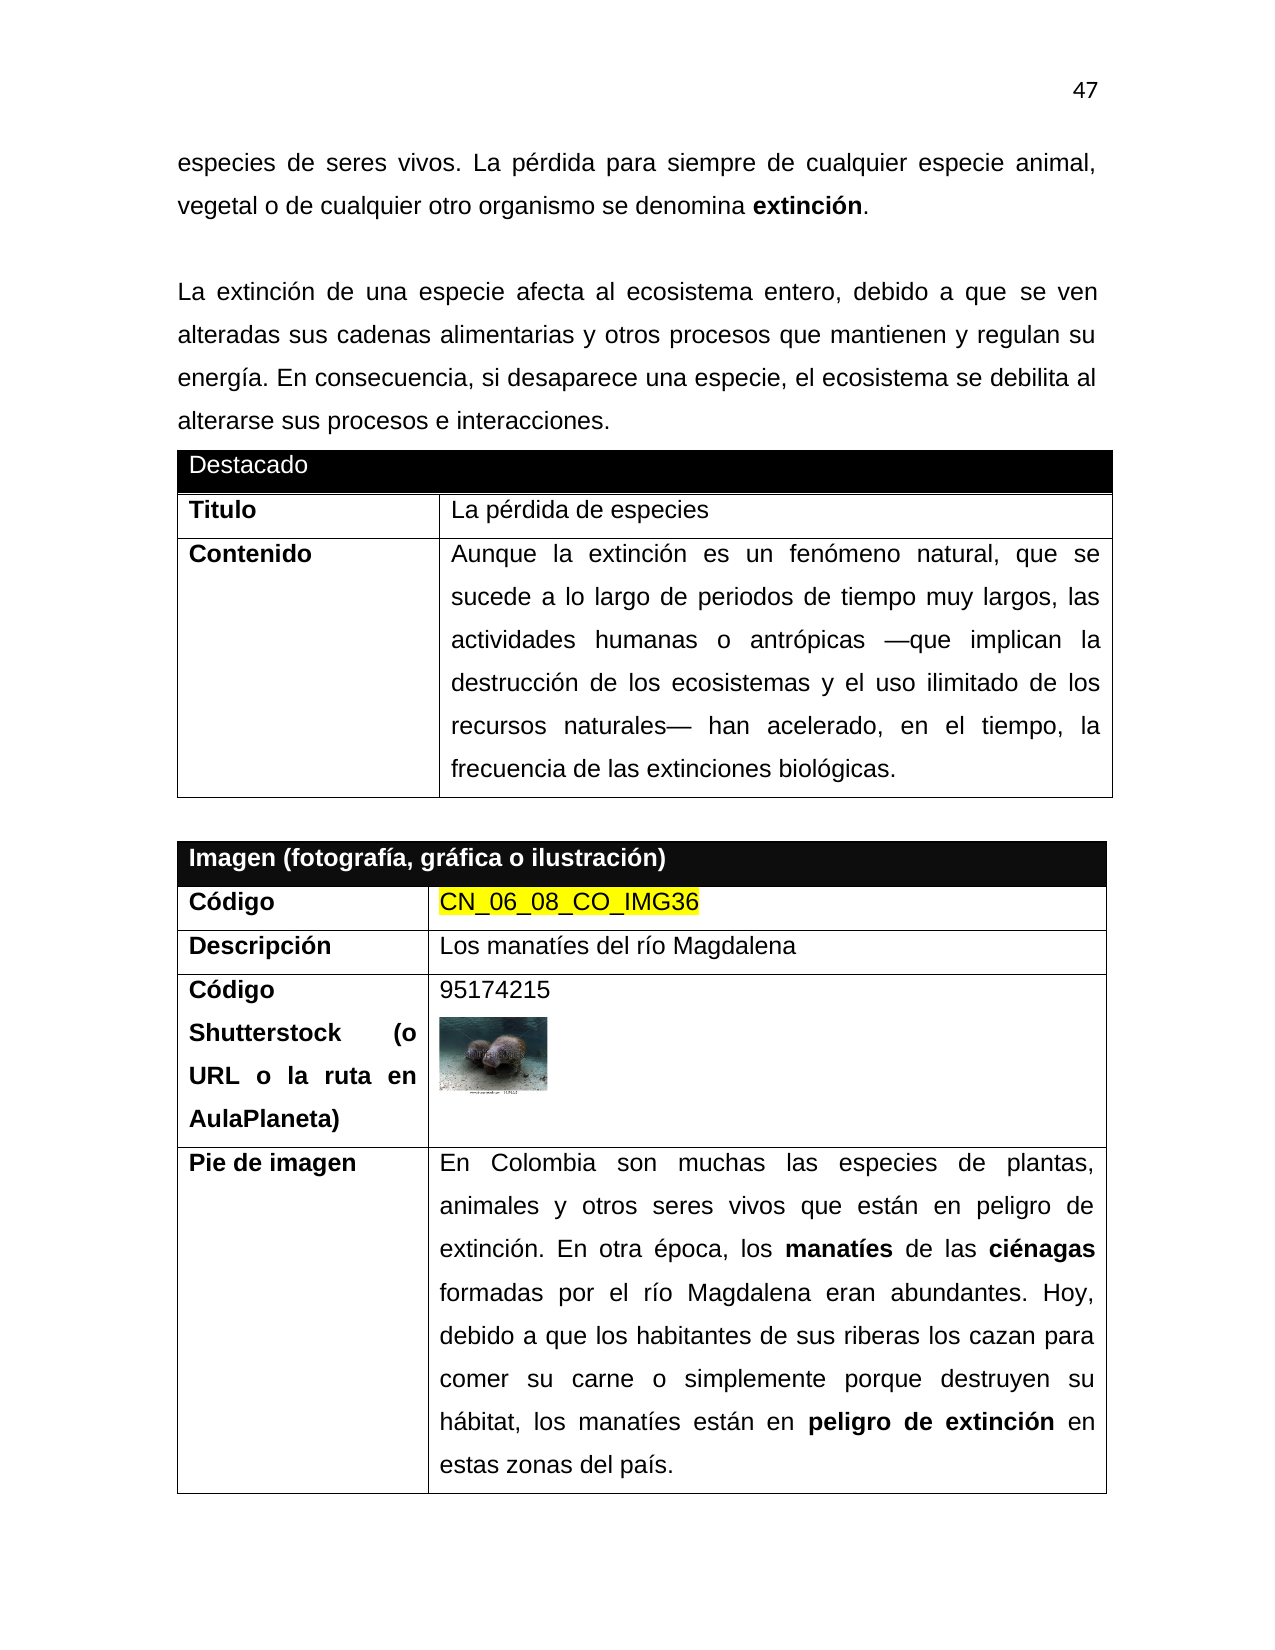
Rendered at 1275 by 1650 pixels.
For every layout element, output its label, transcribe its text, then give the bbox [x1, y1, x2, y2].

table_cell 95174215 [429, 975, 1106, 1147]
table_header Imagen (fotografía, gráfica o ilustración) [178, 843, 1106, 886]
table_cell Descripción [178, 931, 428, 974]
text La extinción de una especie afecta al ecosistema entero, debido a que se ven alteradas sus cadenas alimentarias y otros procesos que mantienen y regulan su energía. En consecuencia, si desaparece una especie, el ecosistema se debilita al alterarse sus procesos e interacciones. [177, 277, 1098, 435]
table_cell Titulo [178, 495, 439, 538]
table_cell En Colombia son muchas las especies de plantas, animales y otros seres vivos que están en peligro de extinción. En otra época, los manatíes de las ciénagas formadas por el río Magdalena eran abundantes. Hoy, debido a que los habitantes de sus riberas los cazan para comer su carne o simplemente porque destruyen su hábitat, los manatíes están en peligro de extinción en estas zonas del país. [429, 1148, 1106, 1493]
table_cell Los manatíes del río Magdalena [429, 931, 1106, 974]
table_cell La pérdida de especies [440, 495, 1112, 538]
picture [439, 1017, 548, 1095]
table_cell Código [178, 887, 428, 929]
table_cell Código Shutterstock (o URL o la ruta en AulaPlaneta) [178, 975, 428, 1147]
table_cell Pie de imagen [178, 1148, 428, 1493]
table_cell Contenido [178, 539, 439, 797]
table_header Destacado [178, 451, 1112, 493]
table_cell CN_06_08_CO_IMG36 [429, 887, 1106, 929]
table_cell Aunque la extinción es un fenómeno natural, que se sucede a lo largo de periodos de tiempo muy largos, las actividades humanas o antrópicas —que implican la destrucción de los ecosistemas y el uso ilimitado de los recursos naturales— han acelerado, en el tiempo, la frecuencia de las extinciones biológicas. [440, 539, 1112, 797]
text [177, 148, 1098, 219]
